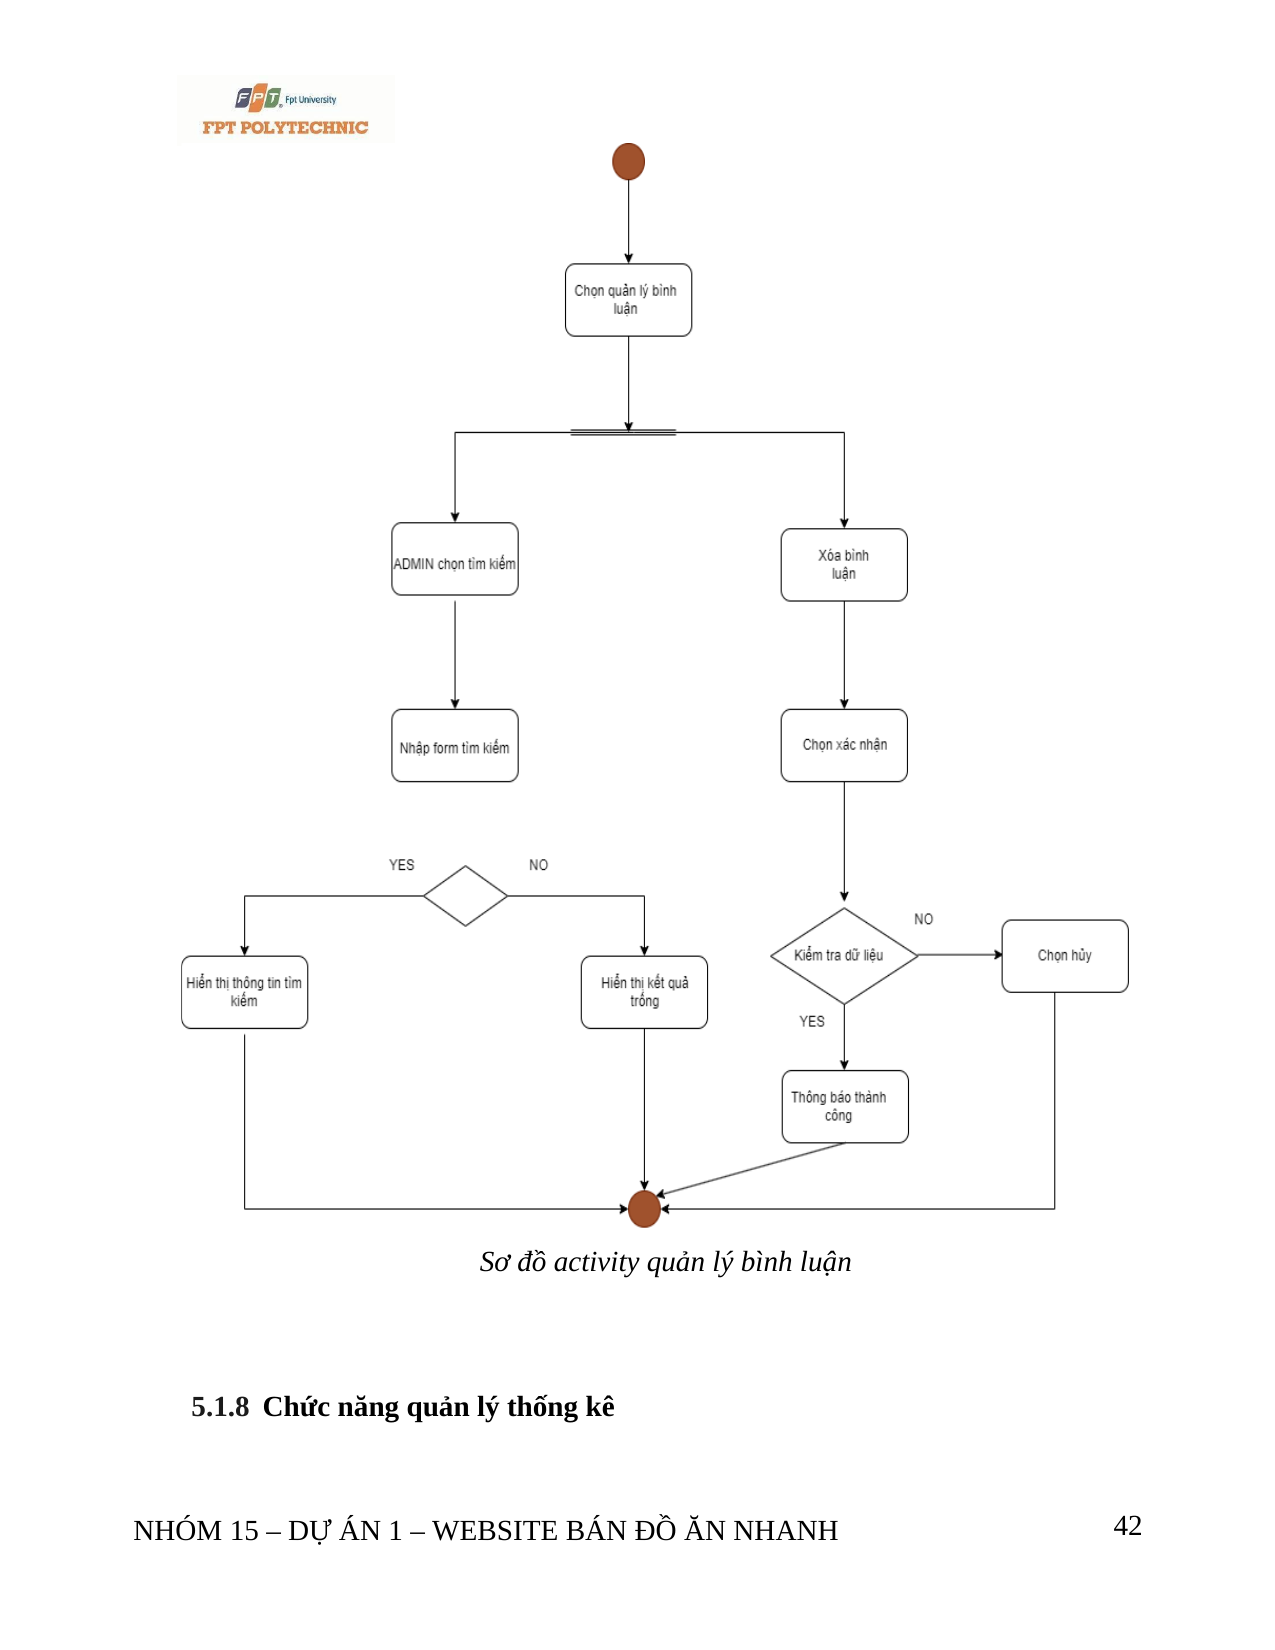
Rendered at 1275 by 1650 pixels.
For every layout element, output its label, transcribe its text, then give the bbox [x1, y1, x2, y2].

subtitle Chức năng quản lý thống kê [191, 1389, 1198, 1423]
text Sơ đồ activity quản lý bình luận [237, 1244, 1096, 1277]
picture [177, 75, 1130, 1229]
